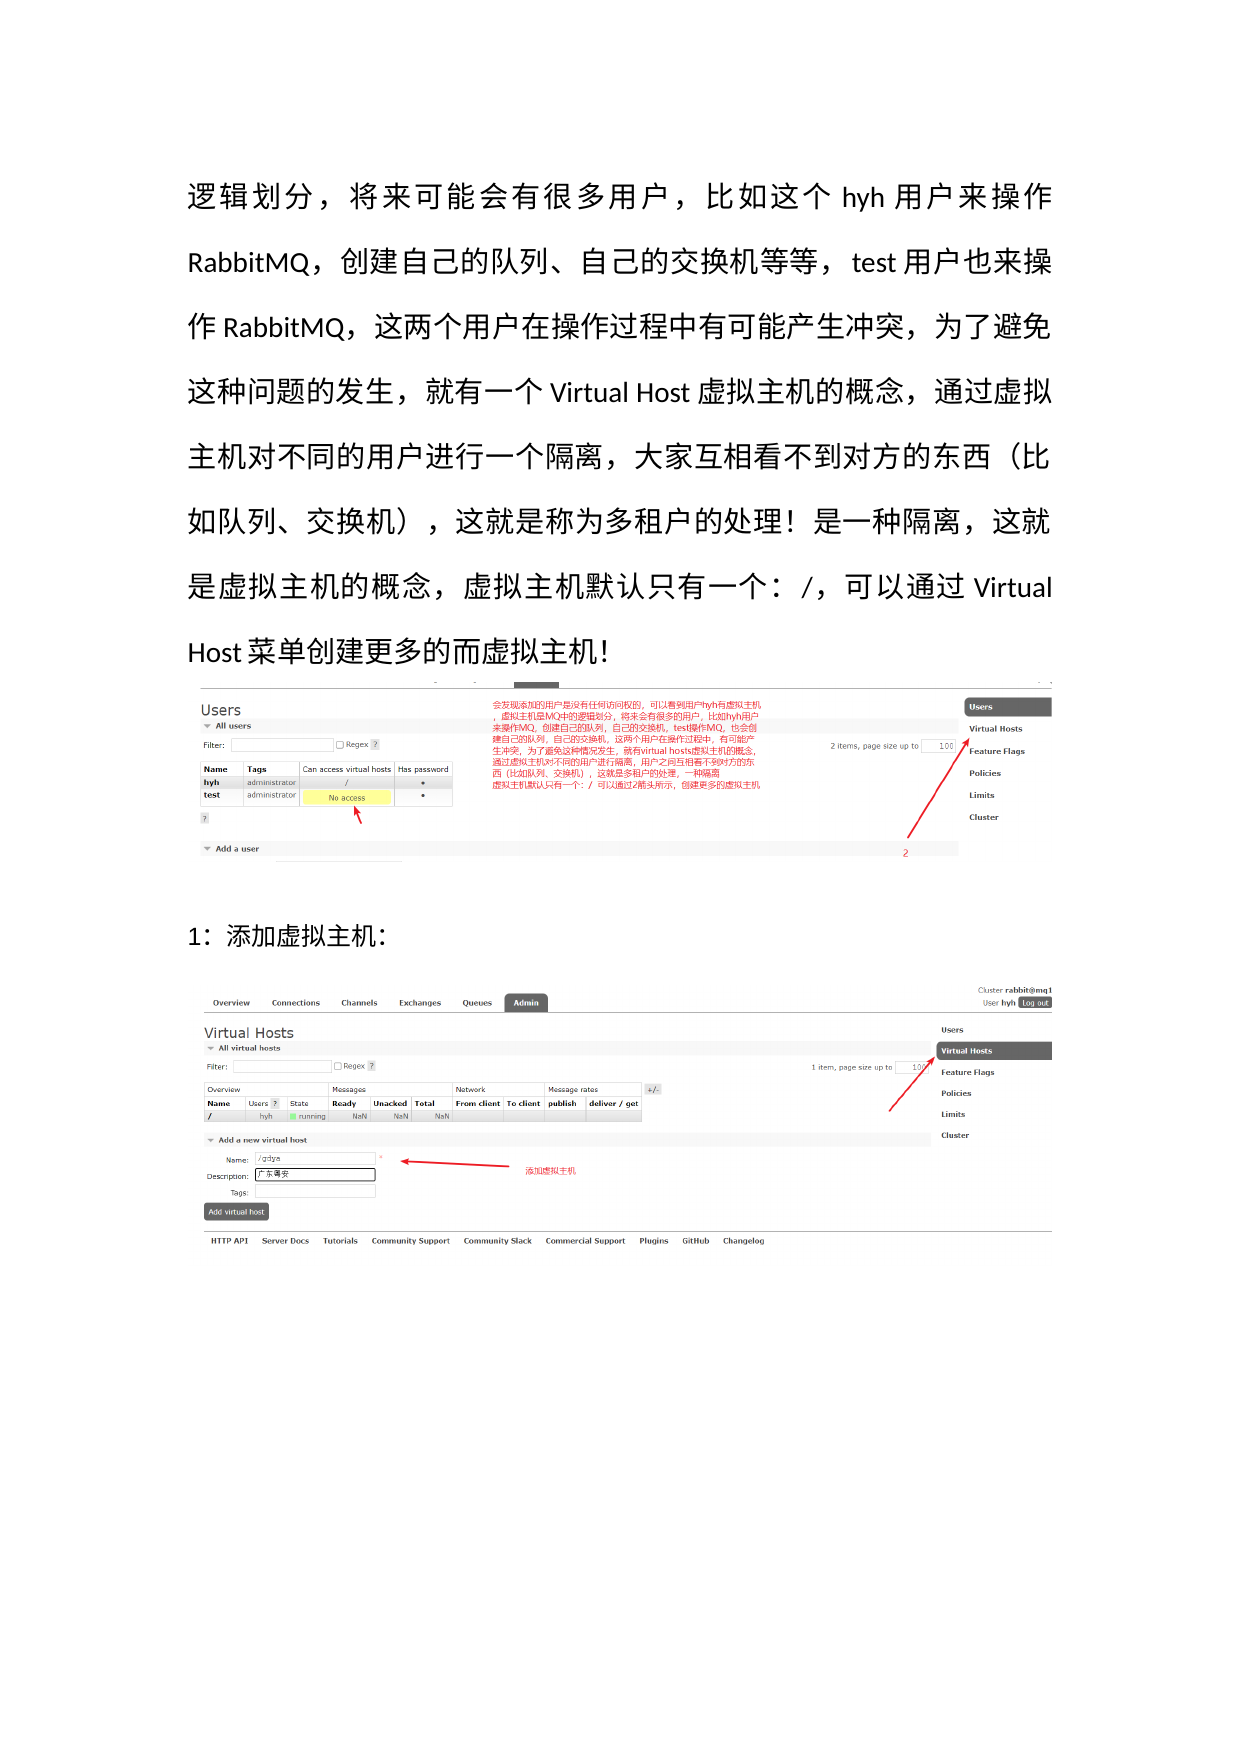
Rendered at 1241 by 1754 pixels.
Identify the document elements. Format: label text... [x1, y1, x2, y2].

picture [187, 682, 1052, 862]
picture [187, 985, 1052, 1266]
subtitle 1：添加虚拟主机： [187, 902, 1053, 967]
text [187, 162, 1053, 682]
